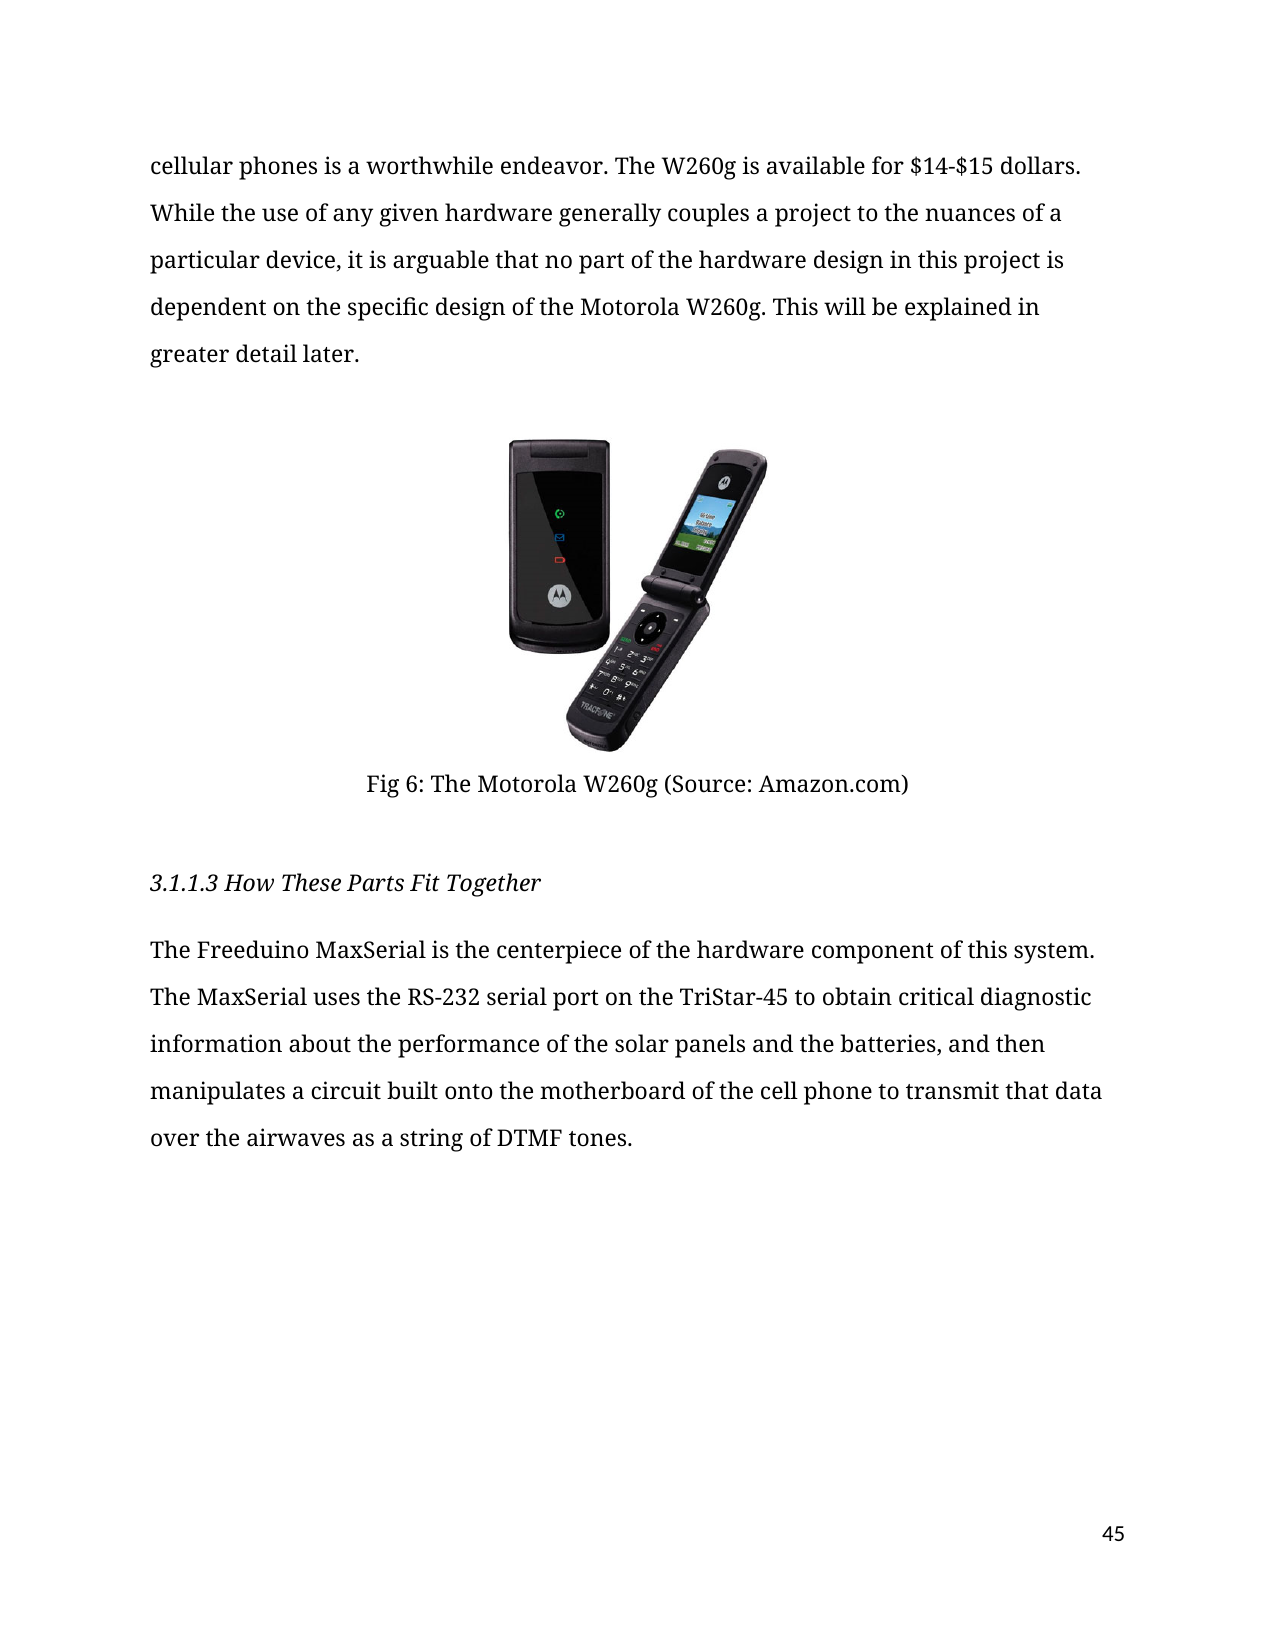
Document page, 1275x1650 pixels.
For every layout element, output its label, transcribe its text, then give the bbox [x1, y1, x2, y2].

text Fig 6: The Motorola W260g (Source: Amazon.com) [150, 768, 1125, 799]
text The Freeduino MaxSerial is the centerpiece of the hardware component of this system. The MaxSerial uses the RS-232 serial port on the TriStar-45 to obtain critical diagnostic information about the performance of the solar panels and the batteries, and then manipulates a circuit built onto the motherboard of the cell phone to transmit that data over the airwaves as a string of DTMF tones. [150, 934, 1125, 1153]
picture [503, 431, 772, 754]
subtitle 3.1.1.3 How These Parts Fit Together [150, 867, 1125, 898]
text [150, 150, 1125, 369]
